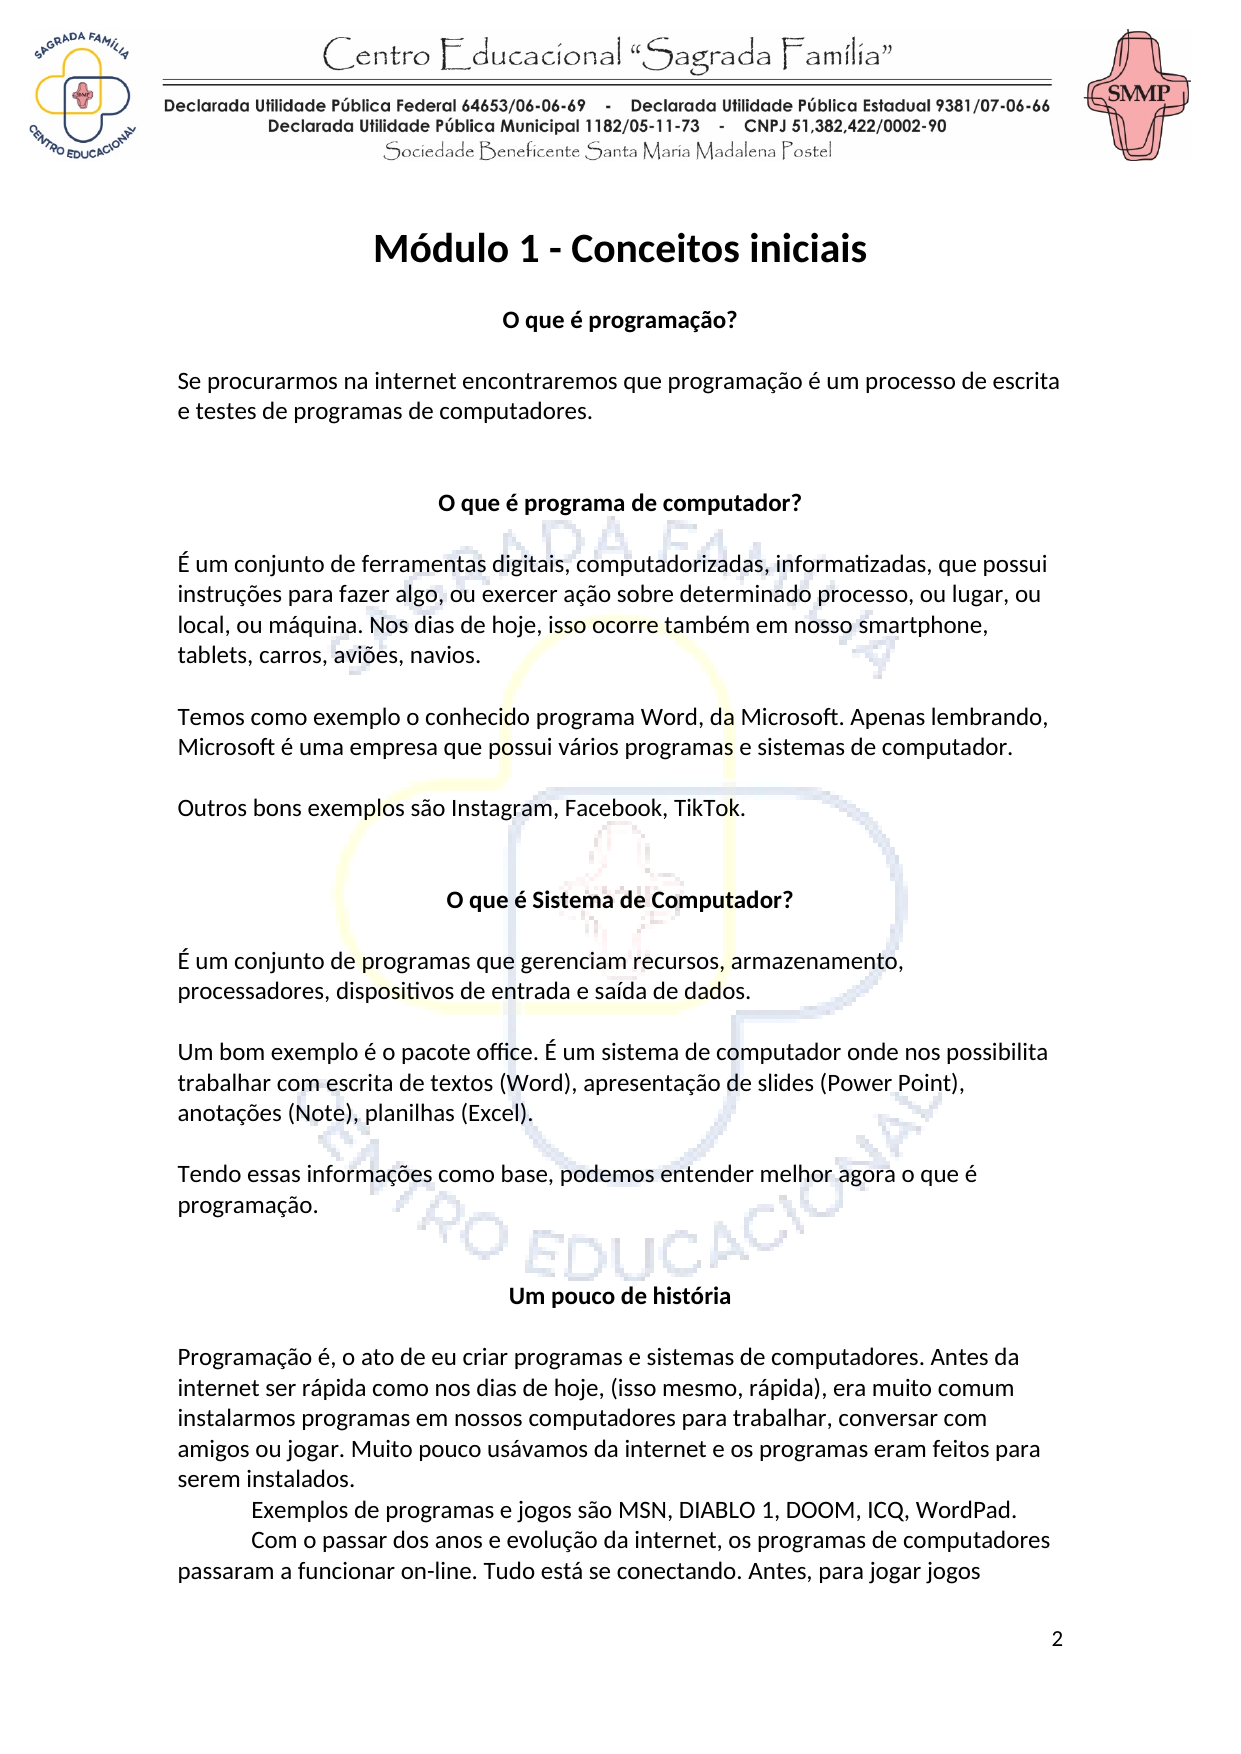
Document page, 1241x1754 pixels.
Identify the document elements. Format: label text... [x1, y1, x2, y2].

text Outros bons exemplos são Instagram, Facebook, TikTok. [177, 792, 1063, 823]
text Exemplos de programas e jogos são MSN, DIABLO 1, DOOM, ICQ, WordPad. [177, 1494, 1063, 1525]
text Um pouco de história [177, 1281, 1063, 1311]
text O que é programa de computador? [177, 487, 1063, 517]
text Temos como exemplo o conhecido programa Word, da Microsoft. Apenas lembrando, Microsoft é uma empresa que possui vários programas e sistemas de computador. [177, 701, 1063, 762]
text O que é programação? [177, 304, 1063, 334]
text É um conjunto de programas que gerenciam recursos, armazenamento, processadores, dispositivos de entrada e saída de dados. [177, 945, 1063, 1006]
text Tendo essas informações como base, podemos entender melhor agora o que é programação. [177, 1158, 1063, 1219]
text É um conjunto de ferramentas digitais, computadorizadas, informatizadas, que possui instruções para fazer algo, ou exercer ação sobre determinado processo, ou lugar, ou local, ou máquina. Nos dias de hoje, isso ocorre também em nosso smartphone, tablets, carros, aviões, navios. [177, 548, 1063, 670]
text Um bom exemplo é o pacote office. É um sistema de computador onde nos possibilita trabalhar com escrita de textos (Word), apresentação de slides (Power Point), anotações (Note), planilhas (Excel). [177, 1036, 1063, 1128]
picture [29, 29, 1191, 161]
text Programação é, o ato de eu criar programas e sistemas de computadores. Antes da internet ser rápida como nos dias de hoje, (isso mesmo, rápida), era muito comum instalarmos programas em nossos computadores para trabalhar, conversar com amigos ou jogar. Muito pouco usávamos da internet e os programas eram feitos para serem instalados. [177, 1342, 1063, 1494]
text Módulo 1 - Conceitos iniciais [177, 222, 1063, 273]
text Se procurarmos na internet encontraremos que programação é um processo de escrita e testes de programas de computadores. [177, 365, 1063, 426]
text O que é Sistema de Computador? [177, 884, 1063, 914]
